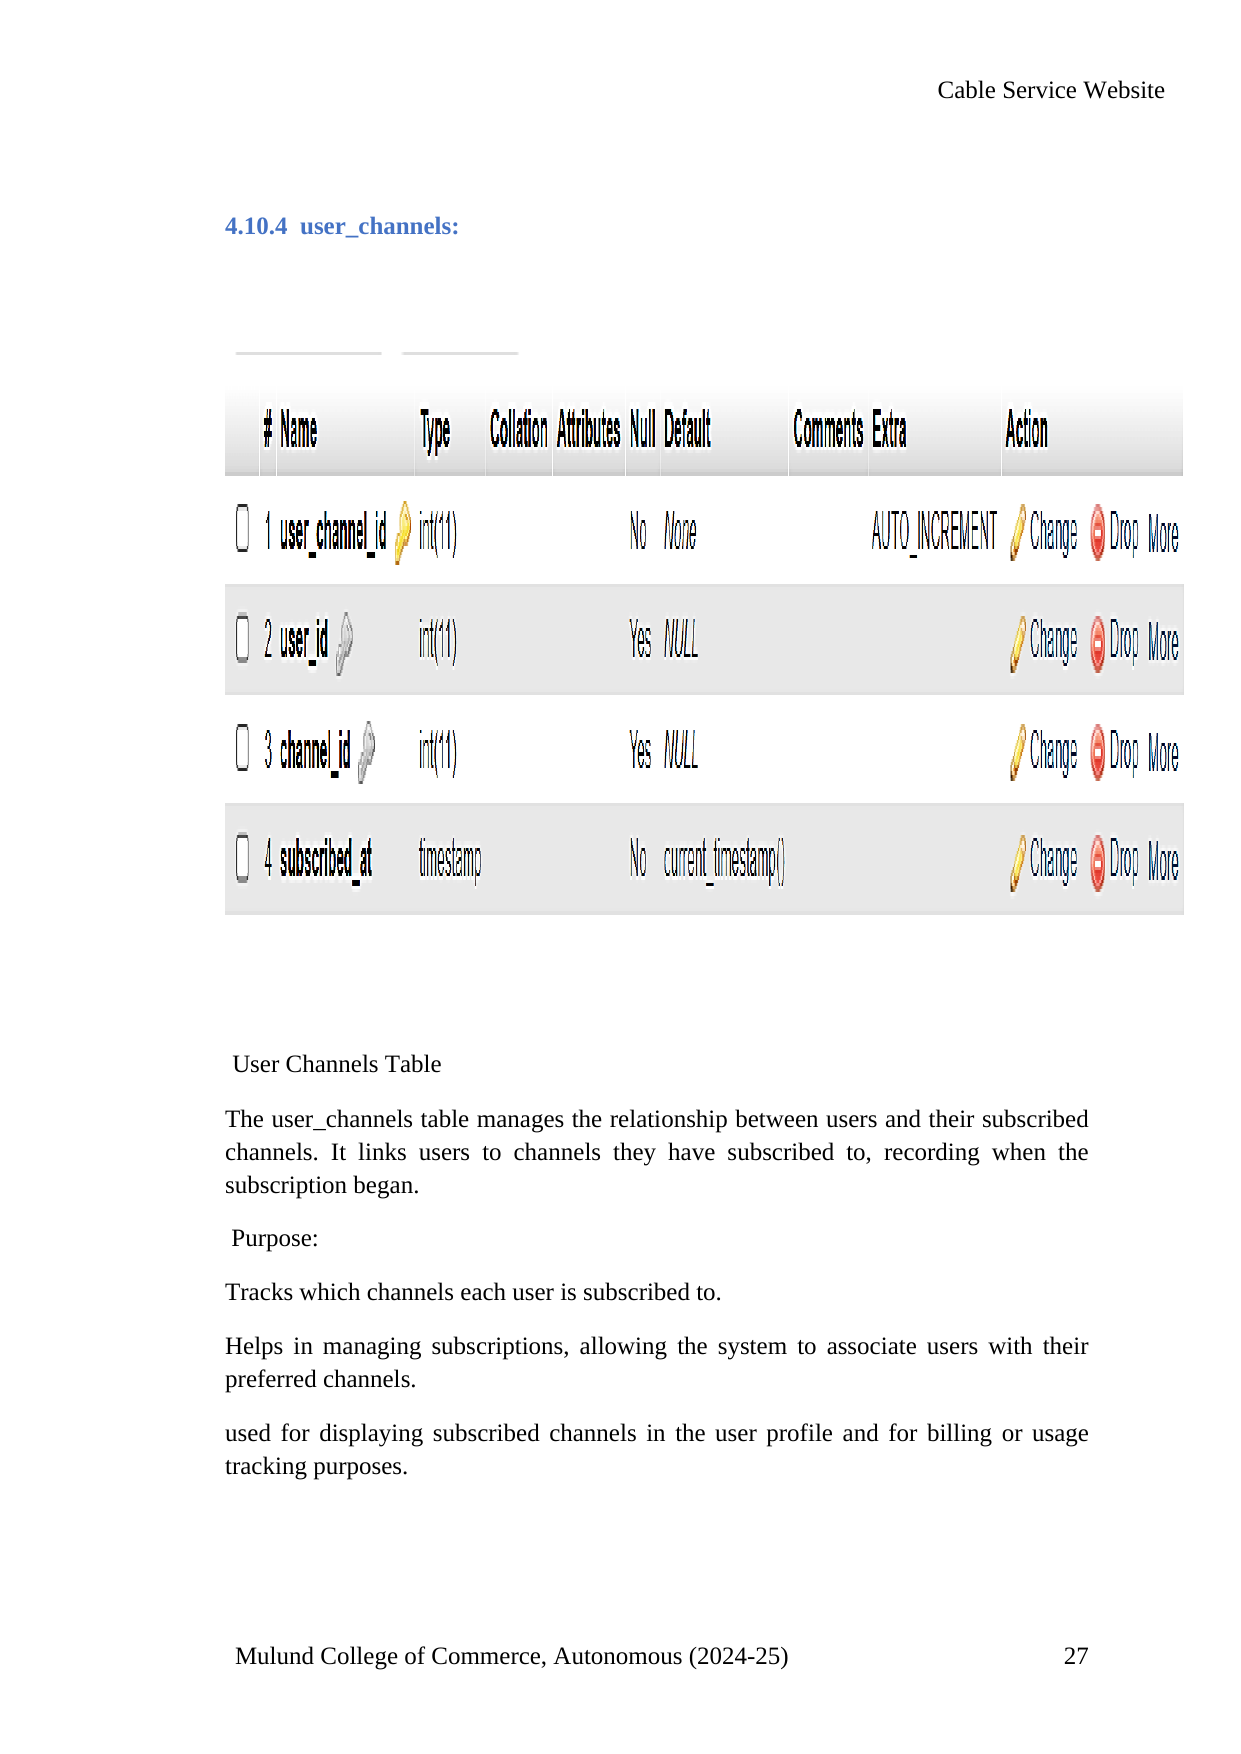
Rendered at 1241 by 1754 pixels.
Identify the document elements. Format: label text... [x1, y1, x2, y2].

text The user_channels table manages the relationship between users and their subscribed channels. It links users to channels they have subscribed to, recording when the subscription began. [225, 1104, 1090, 1198]
text used for displaying subscribed channels in the user profile and for billing or usage tracking purposes. [225, 1418, 1090, 1480]
text User Channels Table [225, 1049, 1090, 1078]
text Helps in managing subscriptions, allowing the system to associate users with their preferred channels. [225, 1331, 1090, 1393]
picture [225, 352, 1204, 966]
text Tracks which channels each user is subscribed to. [225, 1277, 1090, 1306]
subtitle 4.10.4 user_channels: [225, 211, 1090, 240]
text Purpose: [225, 1223, 1090, 1252]
